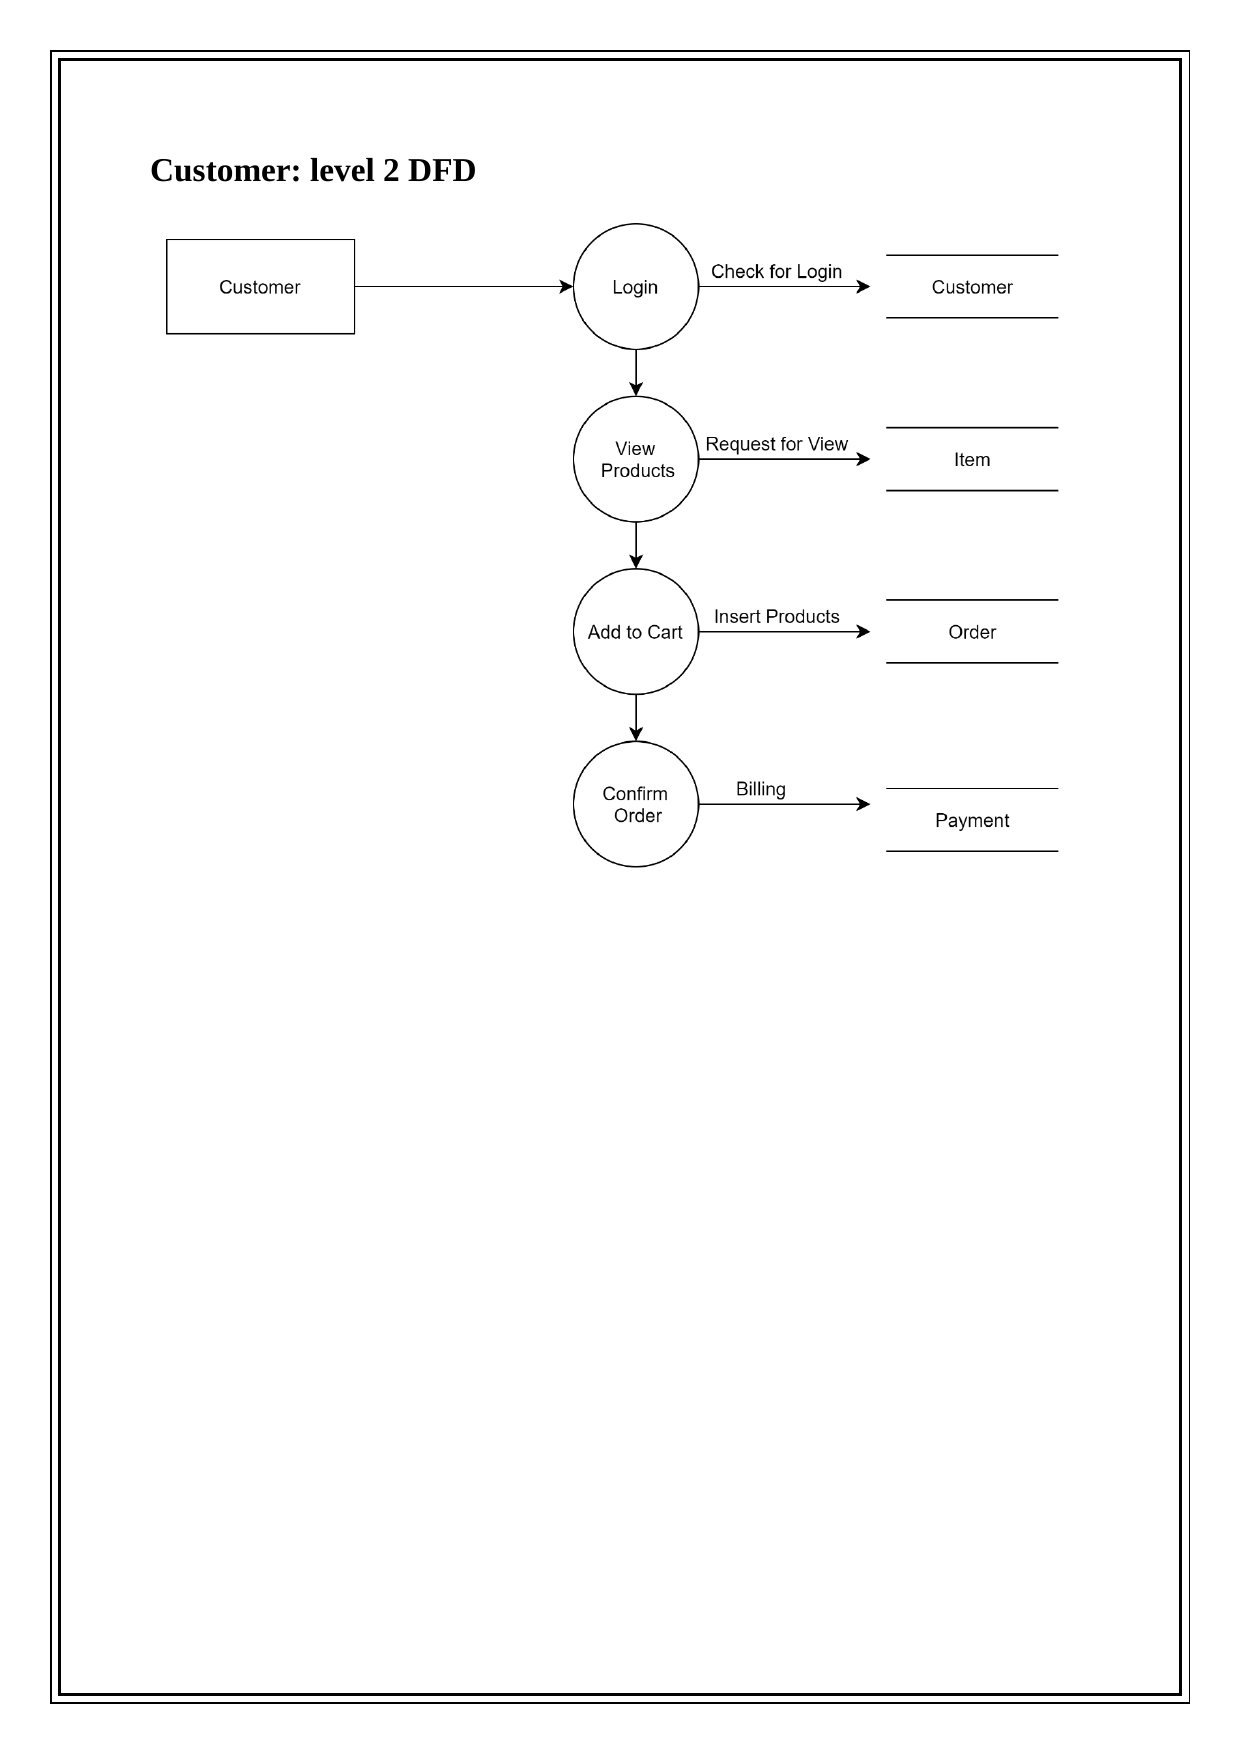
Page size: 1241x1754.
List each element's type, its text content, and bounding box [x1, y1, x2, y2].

text Customer: level 2 DFD [150, 150, 1090, 188]
picture [150, 208, 1075, 883]
